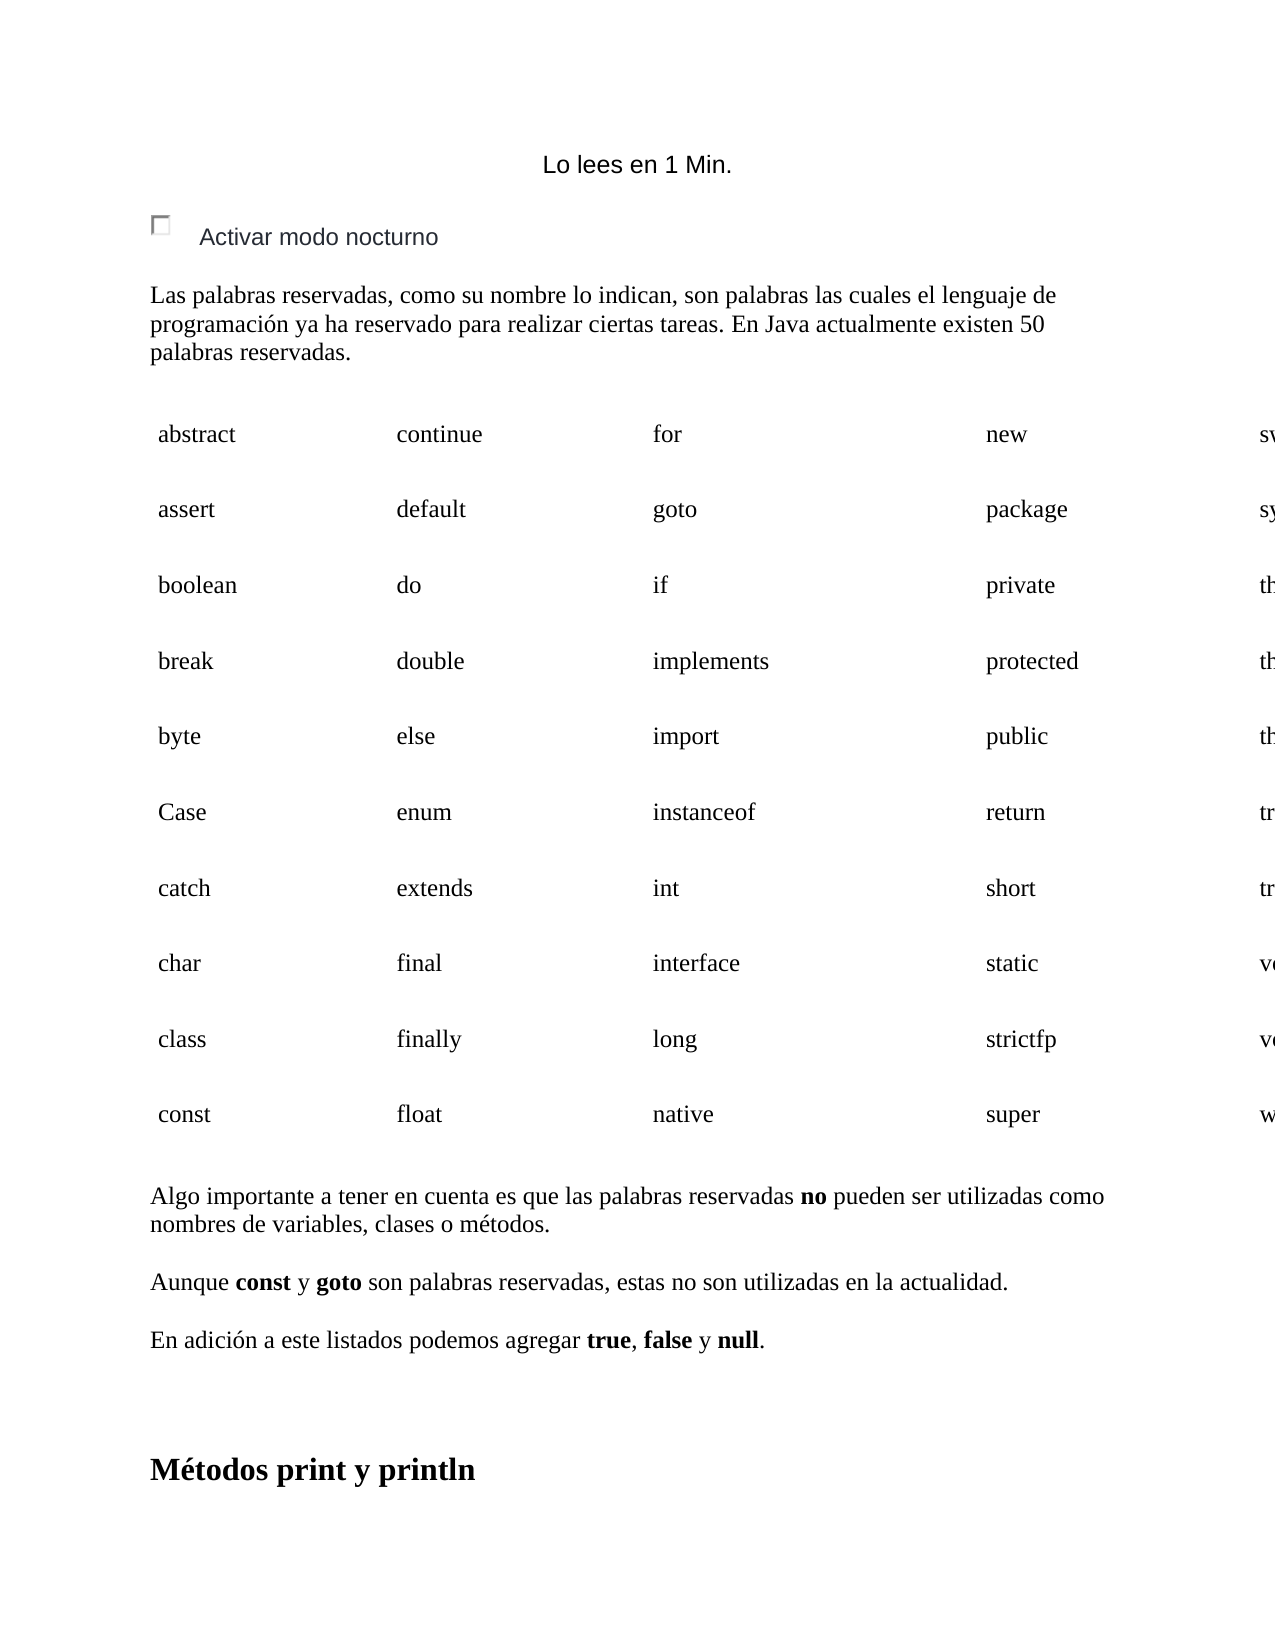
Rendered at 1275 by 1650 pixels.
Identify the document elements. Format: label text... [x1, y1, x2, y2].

text Las palabras reservadas, como su nombre lo indican, son palabras las cuales el lenguaje de programación ya ha reservado para realizar ciertas tareas. En Java actualmente existen 50 palabras reservadas. [150, 280, 1125, 366]
table_cell super [978, 1076, 1251, 1152]
table_cell else [389, 698, 645, 773]
table_cell strictfp [978, 1000, 1251, 1076]
text Aunque const y goto son palabras reservadas, estas no son utilizadas en la actualidad. [150, 1267, 1125, 1296]
table_cell thows [1251, 698, 1275, 773]
table_cell this [1251, 547, 1275, 622]
table_cell enum [389, 774, 645, 849]
table_cell boolean [150, 547, 388, 622]
table_cell int [645, 849, 978, 925]
table_cell goto [645, 471, 978, 547]
table_cell throw [1251, 622, 1275, 698]
text Lo lees en 1 Min. [150, 150, 1125, 179]
table_cell import [645, 698, 978, 773]
table_cell void [1251, 925, 1275, 1000]
table_cell extends [389, 849, 645, 925]
table_cell assert [150, 471, 388, 547]
table_cell return [978, 774, 1251, 849]
table_cell short [978, 849, 1251, 925]
table_cell continue [389, 395, 645, 471]
table_cell long [645, 1000, 978, 1076]
table_cell volatile [1251, 1000, 1275, 1076]
table_cell package [978, 471, 1251, 547]
table_cell do [389, 547, 645, 622]
table_cell try [1251, 849, 1275, 925]
table_cell instanceof [645, 774, 978, 849]
table_cell default [389, 471, 645, 547]
table_cell while [1251, 1076, 1275, 1152]
table_cell const [150, 1076, 388, 1152]
text Activar modo nocturno [150, 208, 1125, 251]
table_cell new [978, 395, 1251, 471]
table_cell for [645, 395, 978, 471]
table_cell implements [645, 622, 978, 698]
table_cell private [978, 547, 1251, 622]
table_cell switch [1251, 395, 1275, 471]
table_cell static [978, 925, 1251, 1000]
table_cell double [389, 622, 645, 698]
subtitle Métodos print y println [150, 1450, 1125, 1487]
table_cell public [978, 698, 1251, 773]
table_cell byte [150, 698, 388, 773]
table_cell synchronized [1251, 471, 1275, 547]
text En adición a este listados podemos agregar true, false y null. [150, 1325, 1125, 1354]
table_cell char [150, 925, 388, 1000]
text Algo importante a tener en cuenta es que las palabras reservadas no pueden ser utilizadas como nombres de variables, clases o métodos. [150, 1181, 1125, 1238]
table_cell abstract [150, 395, 388, 471]
table_cell Case [150, 774, 388, 849]
table_cell final [389, 925, 645, 1000]
table_cell protected [978, 622, 1251, 698]
table_cell float [389, 1076, 645, 1152]
table_cell class [150, 1000, 388, 1076]
table_cell break [150, 622, 388, 698]
table_cell finally [389, 1000, 645, 1076]
table_cell catch [150, 849, 388, 925]
table_cell native [645, 1076, 978, 1152]
table_cell interface [645, 925, 978, 1000]
table_cell if [645, 547, 978, 622]
table_cell transient [1251, 774, 1275, 849]
